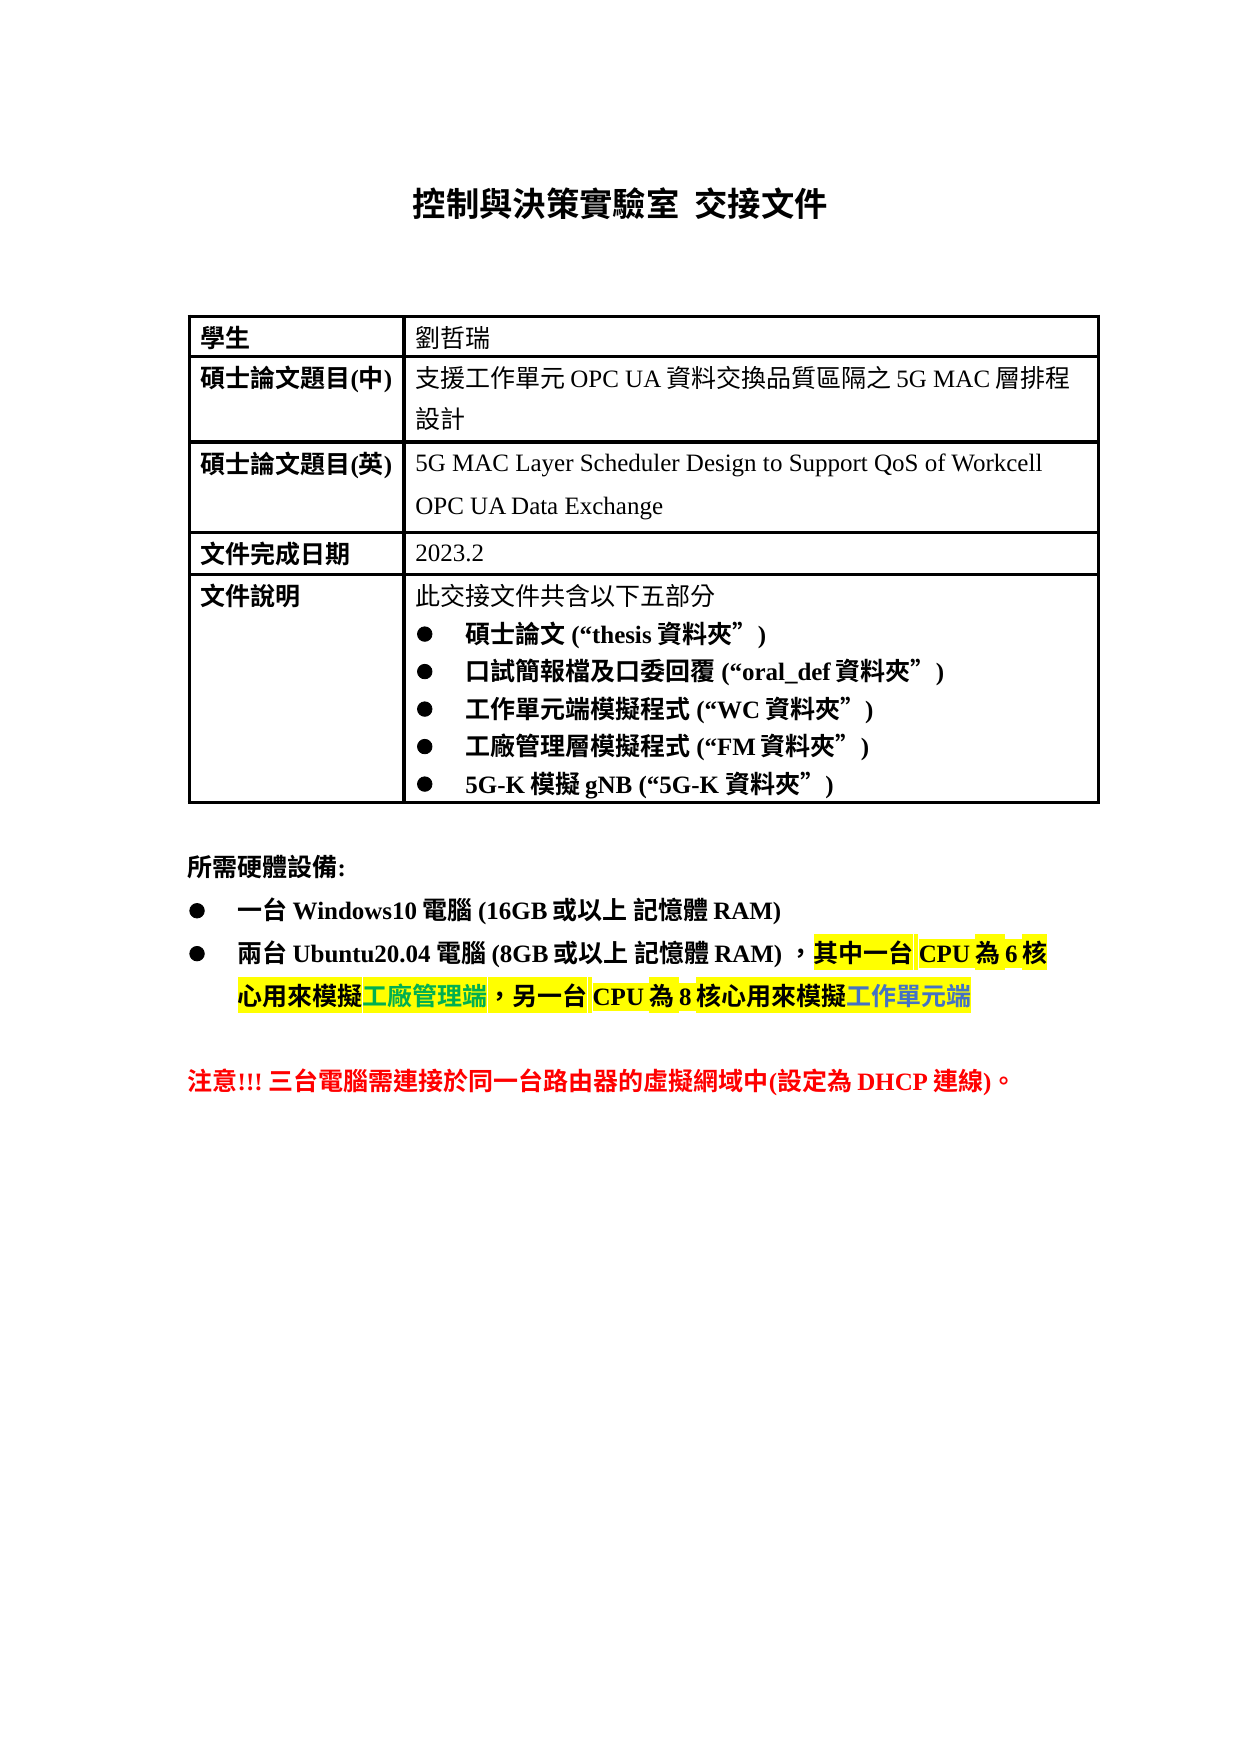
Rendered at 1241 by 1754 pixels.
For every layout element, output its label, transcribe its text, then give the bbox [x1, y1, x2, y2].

table_cell 文件說明 [191, 576, 402, 801]
table_cell 2023.2 [406, 534, 1097, 573]
table_cell 此交接文件共含以下五部分 碩士論文 (“thesis 資料夾”) 口試簡報檔及口委回覆 (“oral_def資料夾”) 工作單元端模擬程式 (“WC資料夾”) 工廠管理層模擬程式 (“FM資料夾”) 5G-K模擬gNB (“5G-K 資料夾”) [406, 576, 1097, 801]
table_cell 文件完成日期 [191, 534, 402, 573]
list 一台Windows10電腦 (16GB或以上 記憶體RAM) [187, 890, 1053, 928]
table_cell 碩士論文題目(英) [191, 444, 402, 531]
text 注意!!! 三台電腦需連接於同一台路由器的虛擬網域中(設定為DHCP連線)。 [187, 1061, 1053, 1098]
table_cell 碩士論文題目(中) [191, 358, 402, 440]
text 所需硬體設備: [187, 847, 1053, 885]
list 兩台Ubuntu20.04電腦 (8GB或以上 記憶體RAM) ，其中一台CPU為6核心用來模擬工廠管理端，另一台CPU為8核心用來模擬工作單元端 [187, 933, 1053, 1014]
table_header 劉哲瑞 [406, 318, 1097, 355]
table_header 學生 [191, 318, 402, 355]
table_cell 5G MAC Layer Scheduler Design to Support QoS of Workcell OPC UA Data Exchange [406, 444, 1097, 531]
text 控制與決策實驗室 交接文件 [187, 164, 1053, 239]
table_cell 支援工作單元OPC UA資料交換品質區隔之5G MAC層排程設計 [406, 358, 1097, 440]
